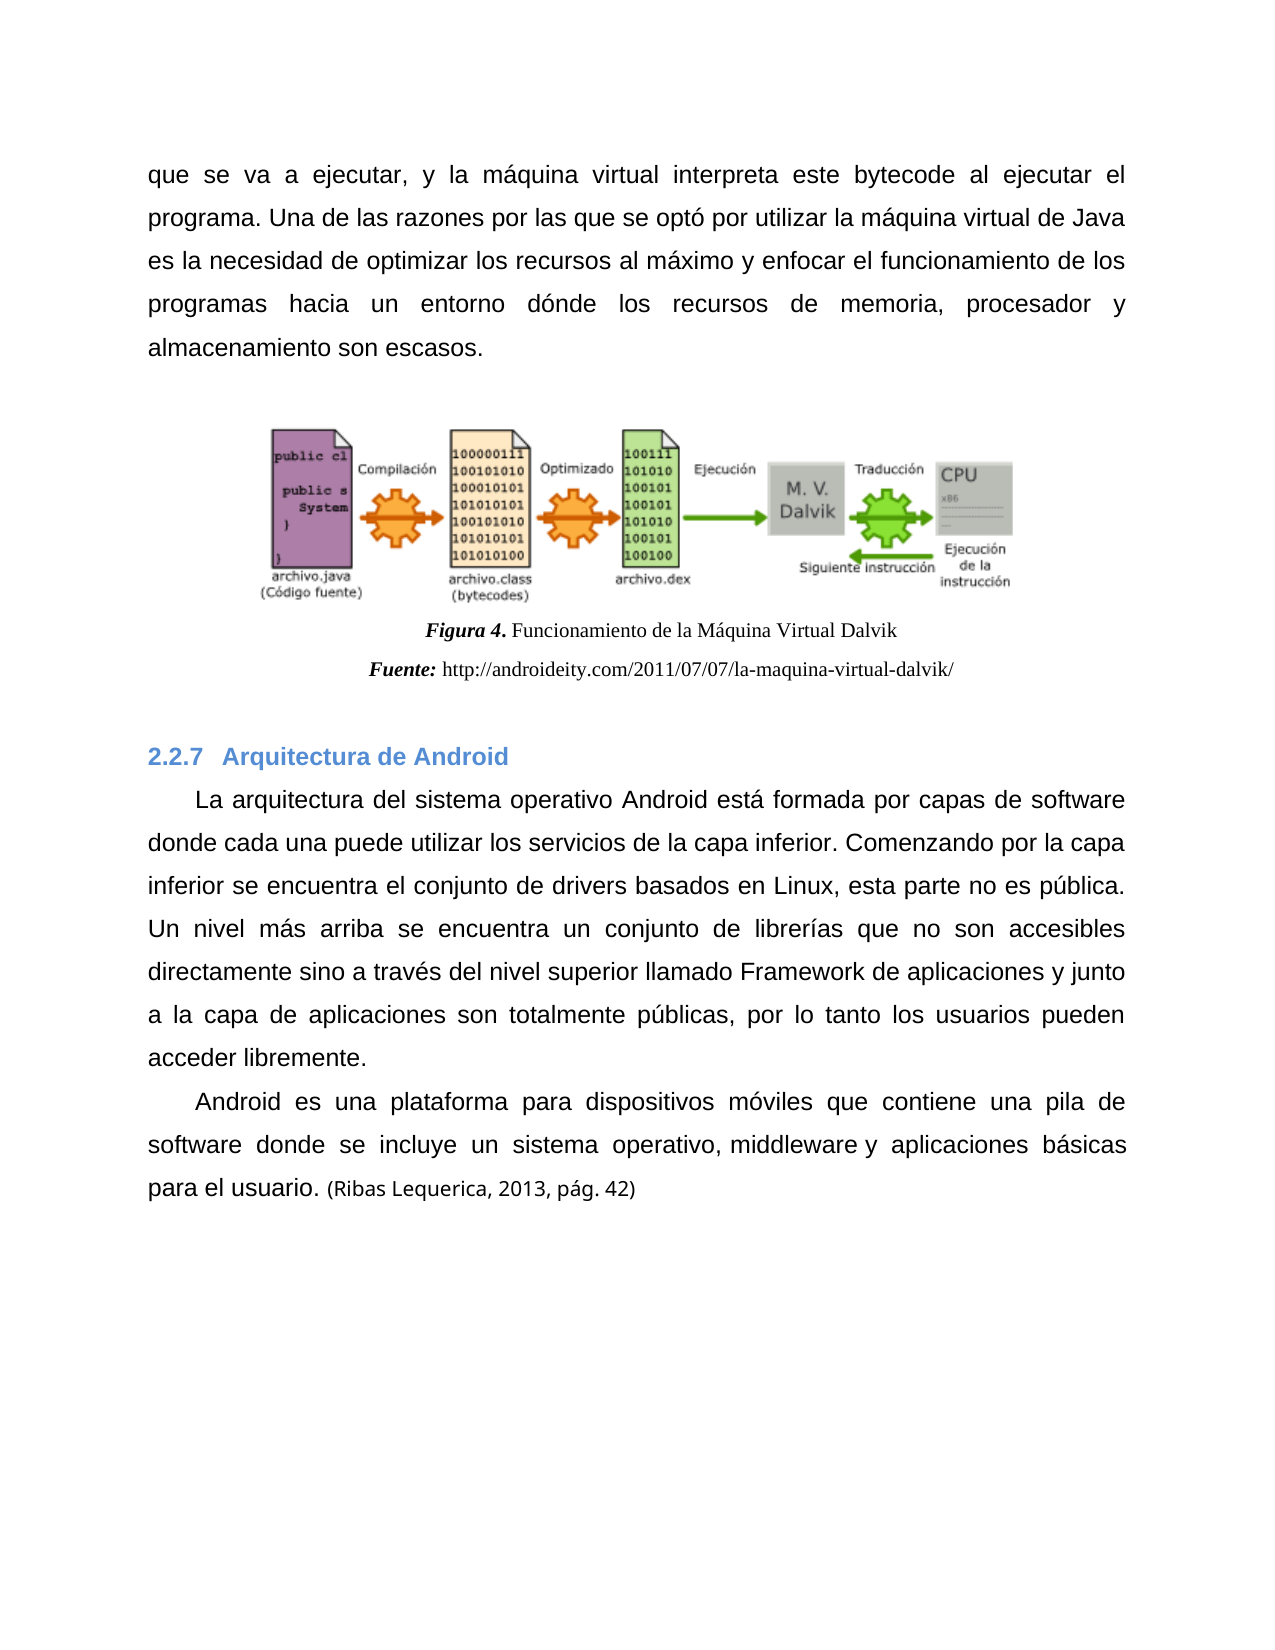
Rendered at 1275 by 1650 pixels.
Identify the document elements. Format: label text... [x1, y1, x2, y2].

text La arquitectura del sistema operativo Android está formada por capas de software donde cada una puede utilizar los servicios de la capa inferior. Comenzando por la capa inferior se encuentra el conjunto de drivers basados en Linux, esta parte no es pública. Un nivel más arriba se encuentra un conjunto de librerías que no son accesibles directamente sino a través del nivel superior llamado Framework de aplicaciones y junto a la capa de aplicaciones son totalmente públicas, por lo tanto los usuarios pueden acceder libremente. [148, 785, 1127, 1072]
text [148, 160, 1127, 361]
text Android es una plataforma para dispositivos móviles que contiene una pila de software donde se incluye un sistema operativo, middleware y aplicaciones básicas para el usuario. [148, 1087, 1127, 1202]
subtitle Arquitectura de Android [148, 742, 1127, 770]
picture [259, 419, 1016, 615]
